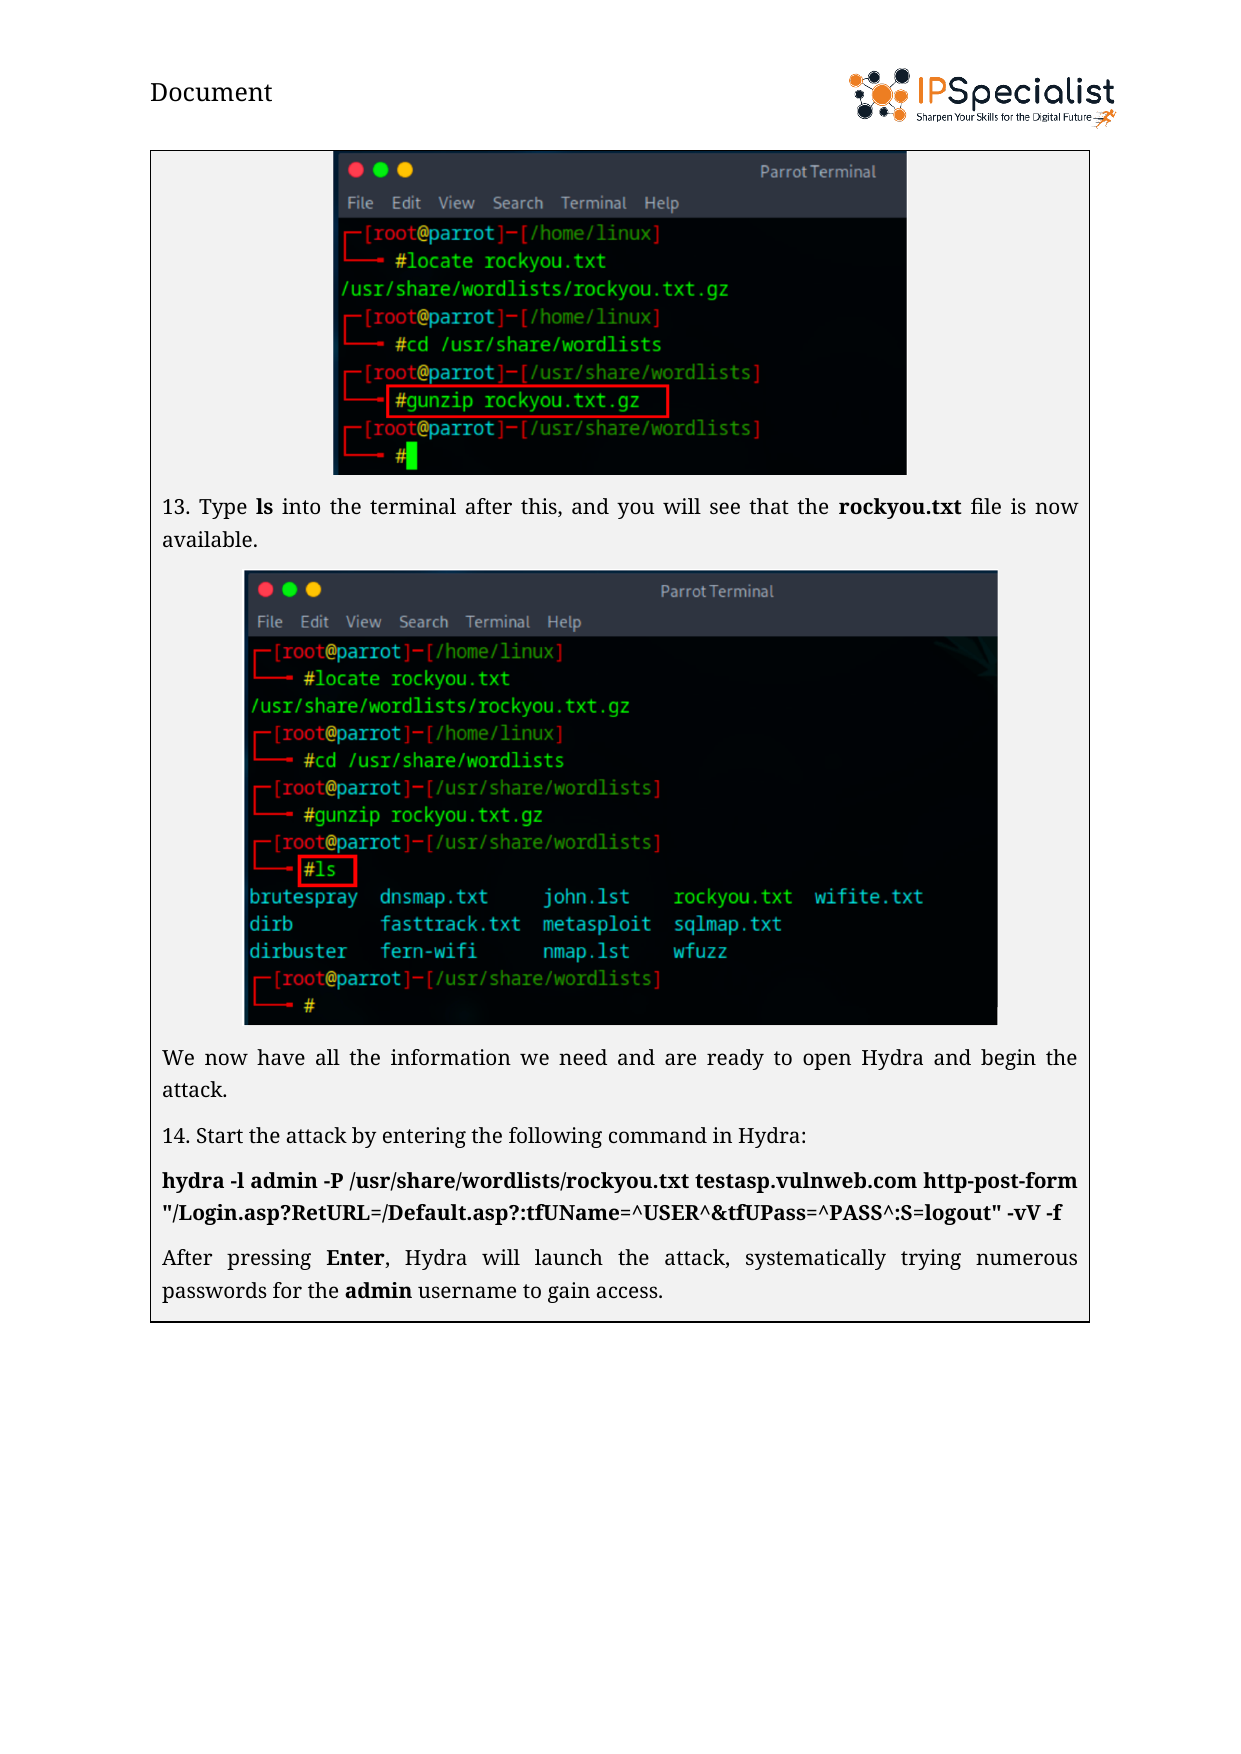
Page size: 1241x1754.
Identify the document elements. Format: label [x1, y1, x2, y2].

picture [242, 569, 999, 1026]
picture [843, 54, 1121, 136]
picture [332, 151, 908, 475]
table_header [151, 151, 1089, 1321]
